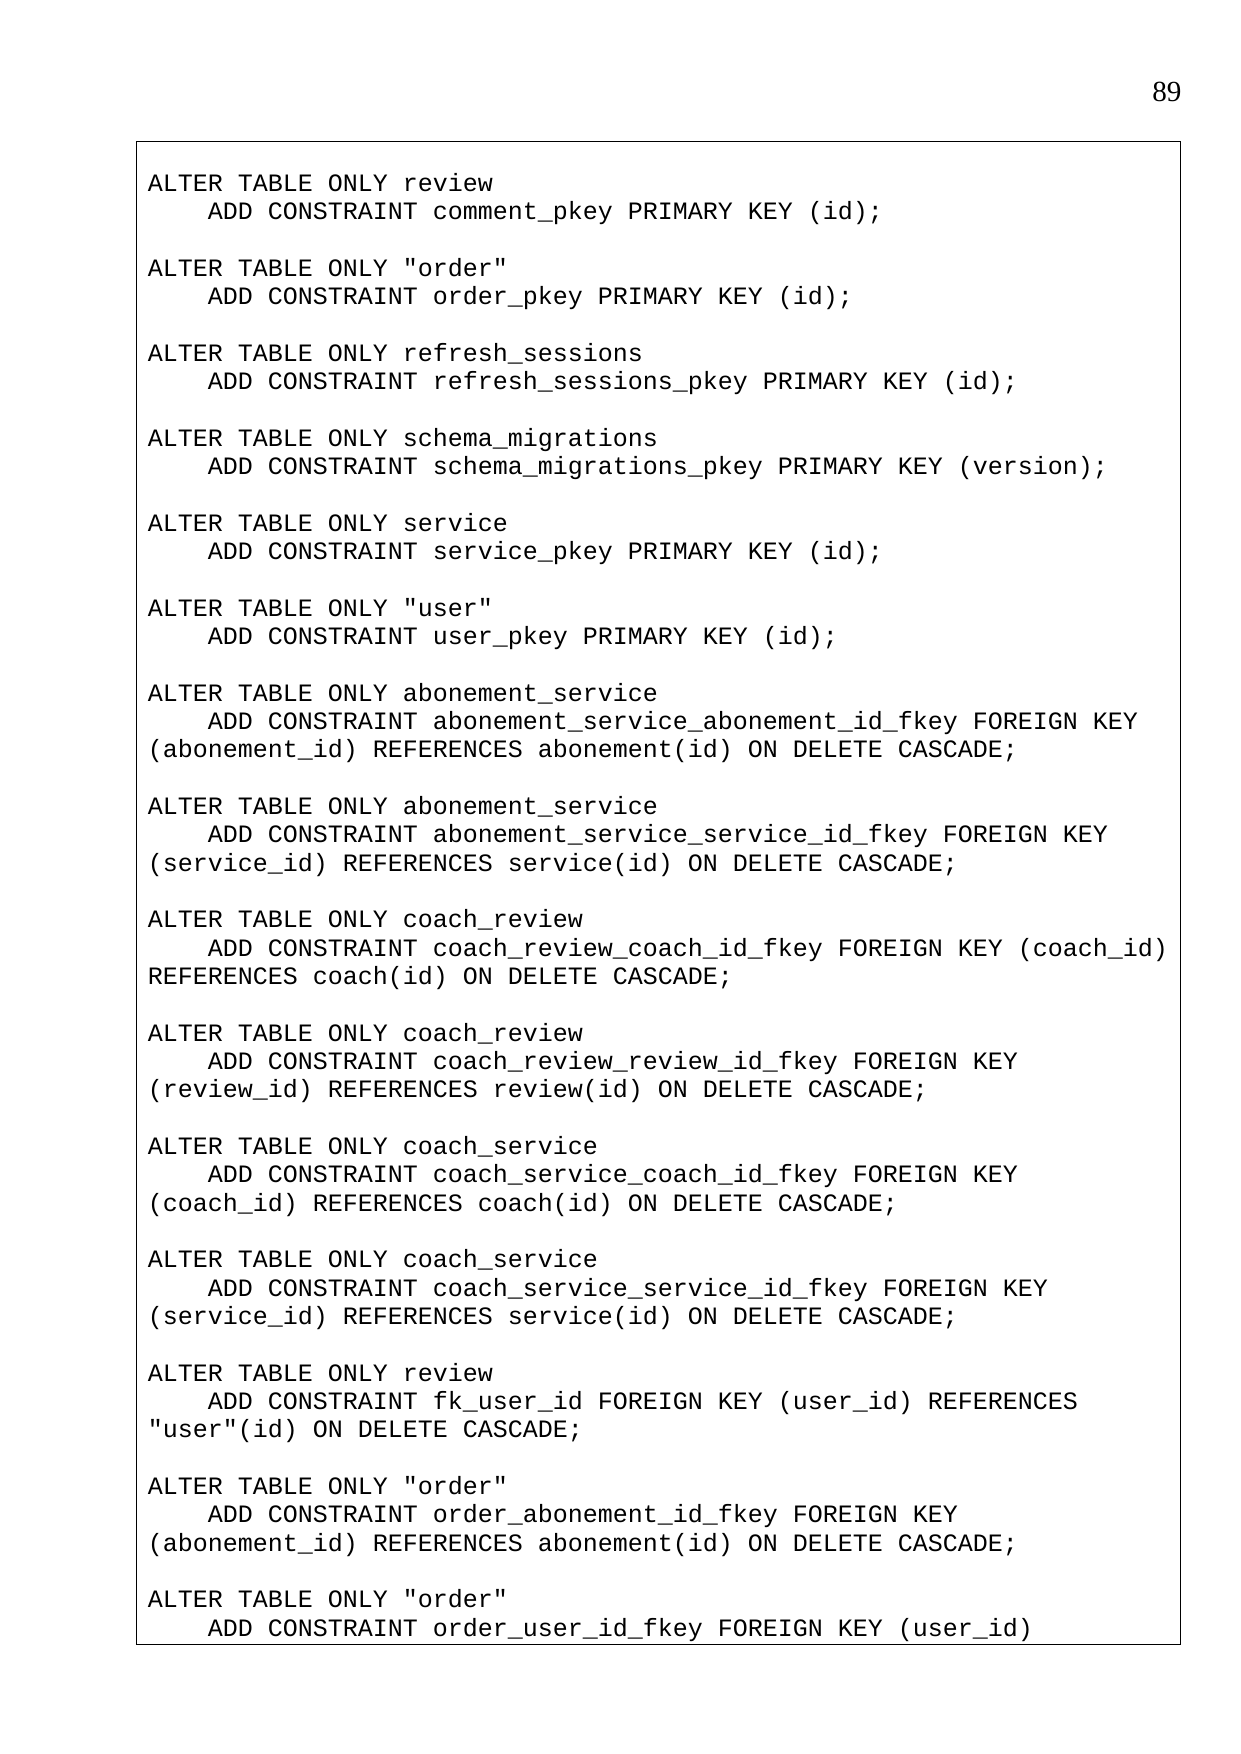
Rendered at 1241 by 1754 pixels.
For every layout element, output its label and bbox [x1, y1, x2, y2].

table_header [137, 142, 1180, 1644]
